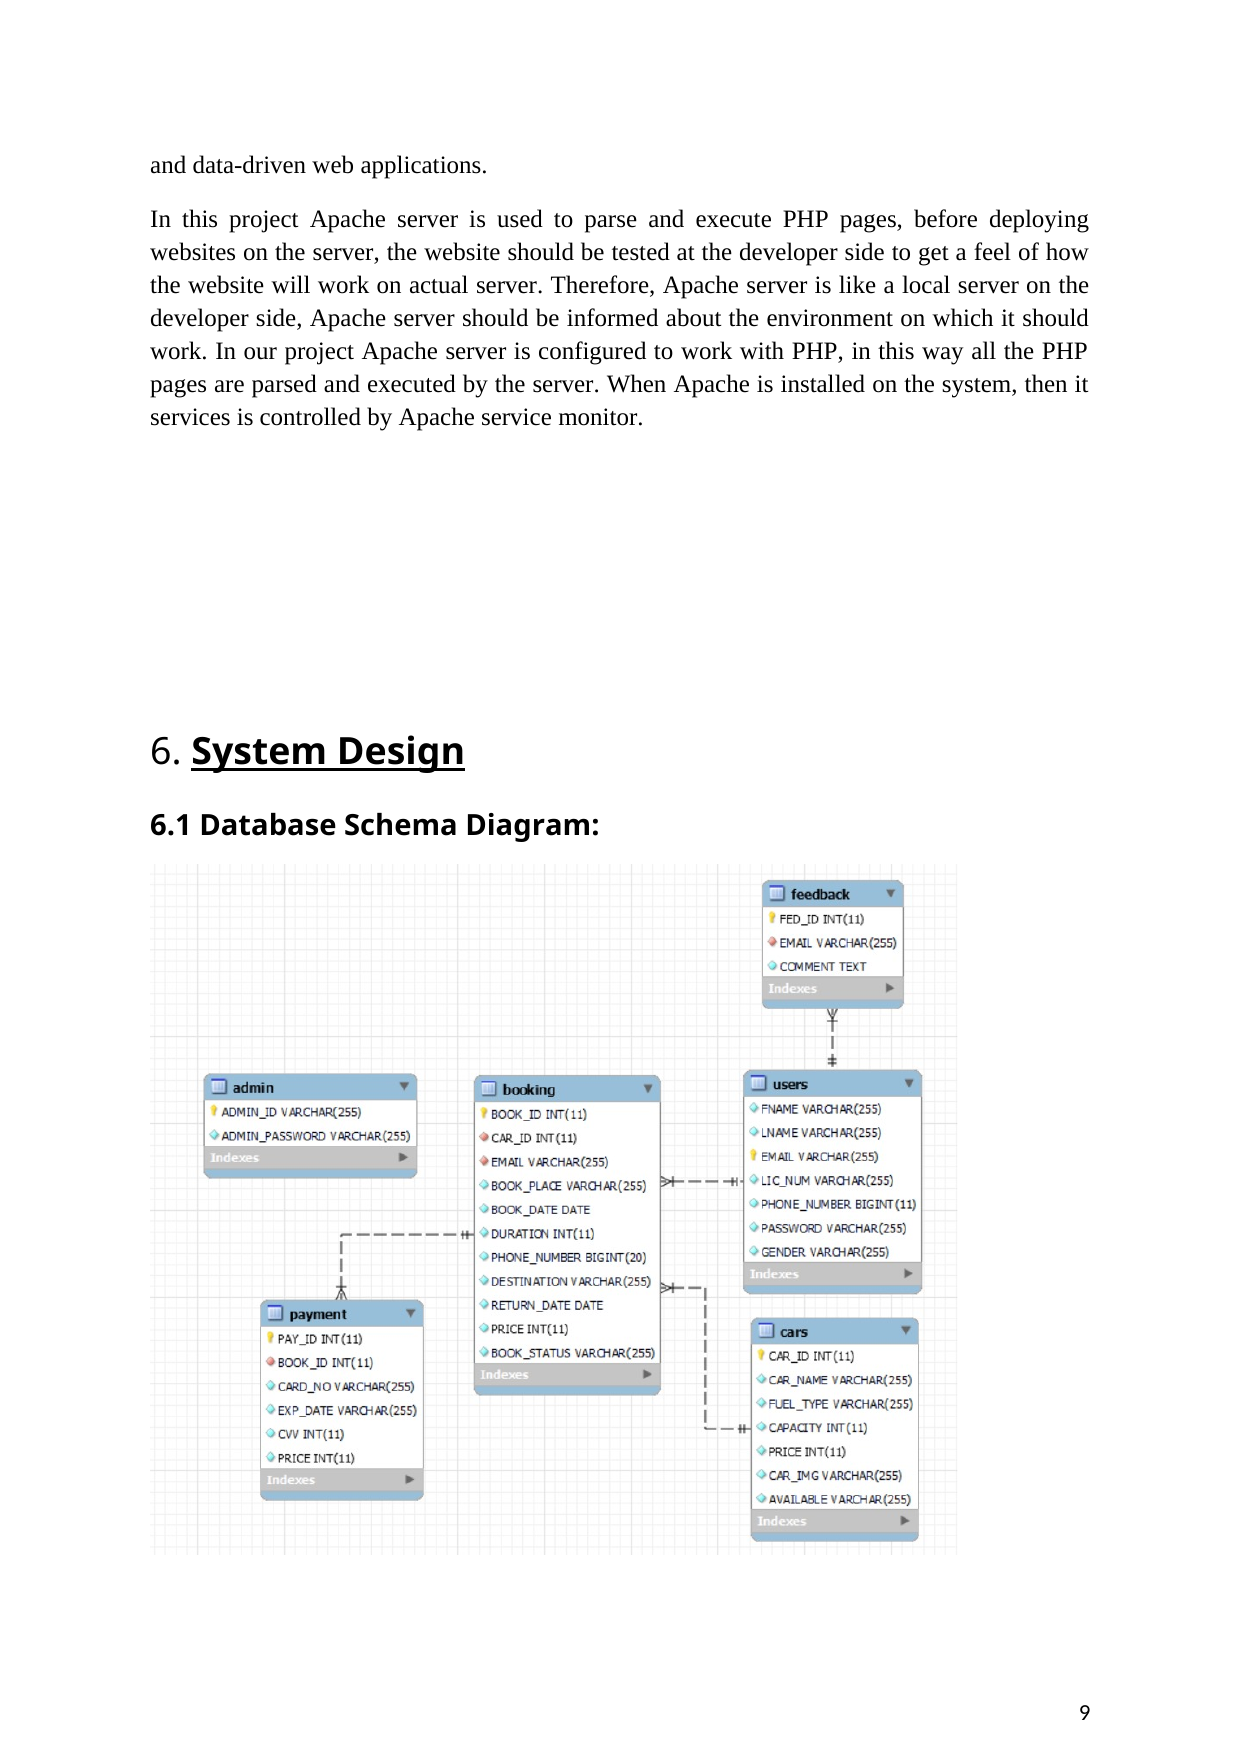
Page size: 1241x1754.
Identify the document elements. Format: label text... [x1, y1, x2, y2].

text In this project Apache server is used to parse and execute PHP pages, before deploying websites on the server, the website should be tested at the developer side to get a feel of how the website will work on actual server. Therefore, Apache server is like a local server on the developer side, Apache server should be informed about the environment on which it should work. In our project Apache server is configured to work with PHP, in this way all the PHP pages are parsed and executed by the server. When Apache is installed on the system, then it services is controlled by Apache service monitor. [150, 204, 1090, 431]
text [150, 150, 1090, 179]
text 6. System Design [150, 725, 1090, 776]
text 6.1 Database Schema Diagram: [150, 804, 1090, 844]
picture [150, 864, 958, 1555]
